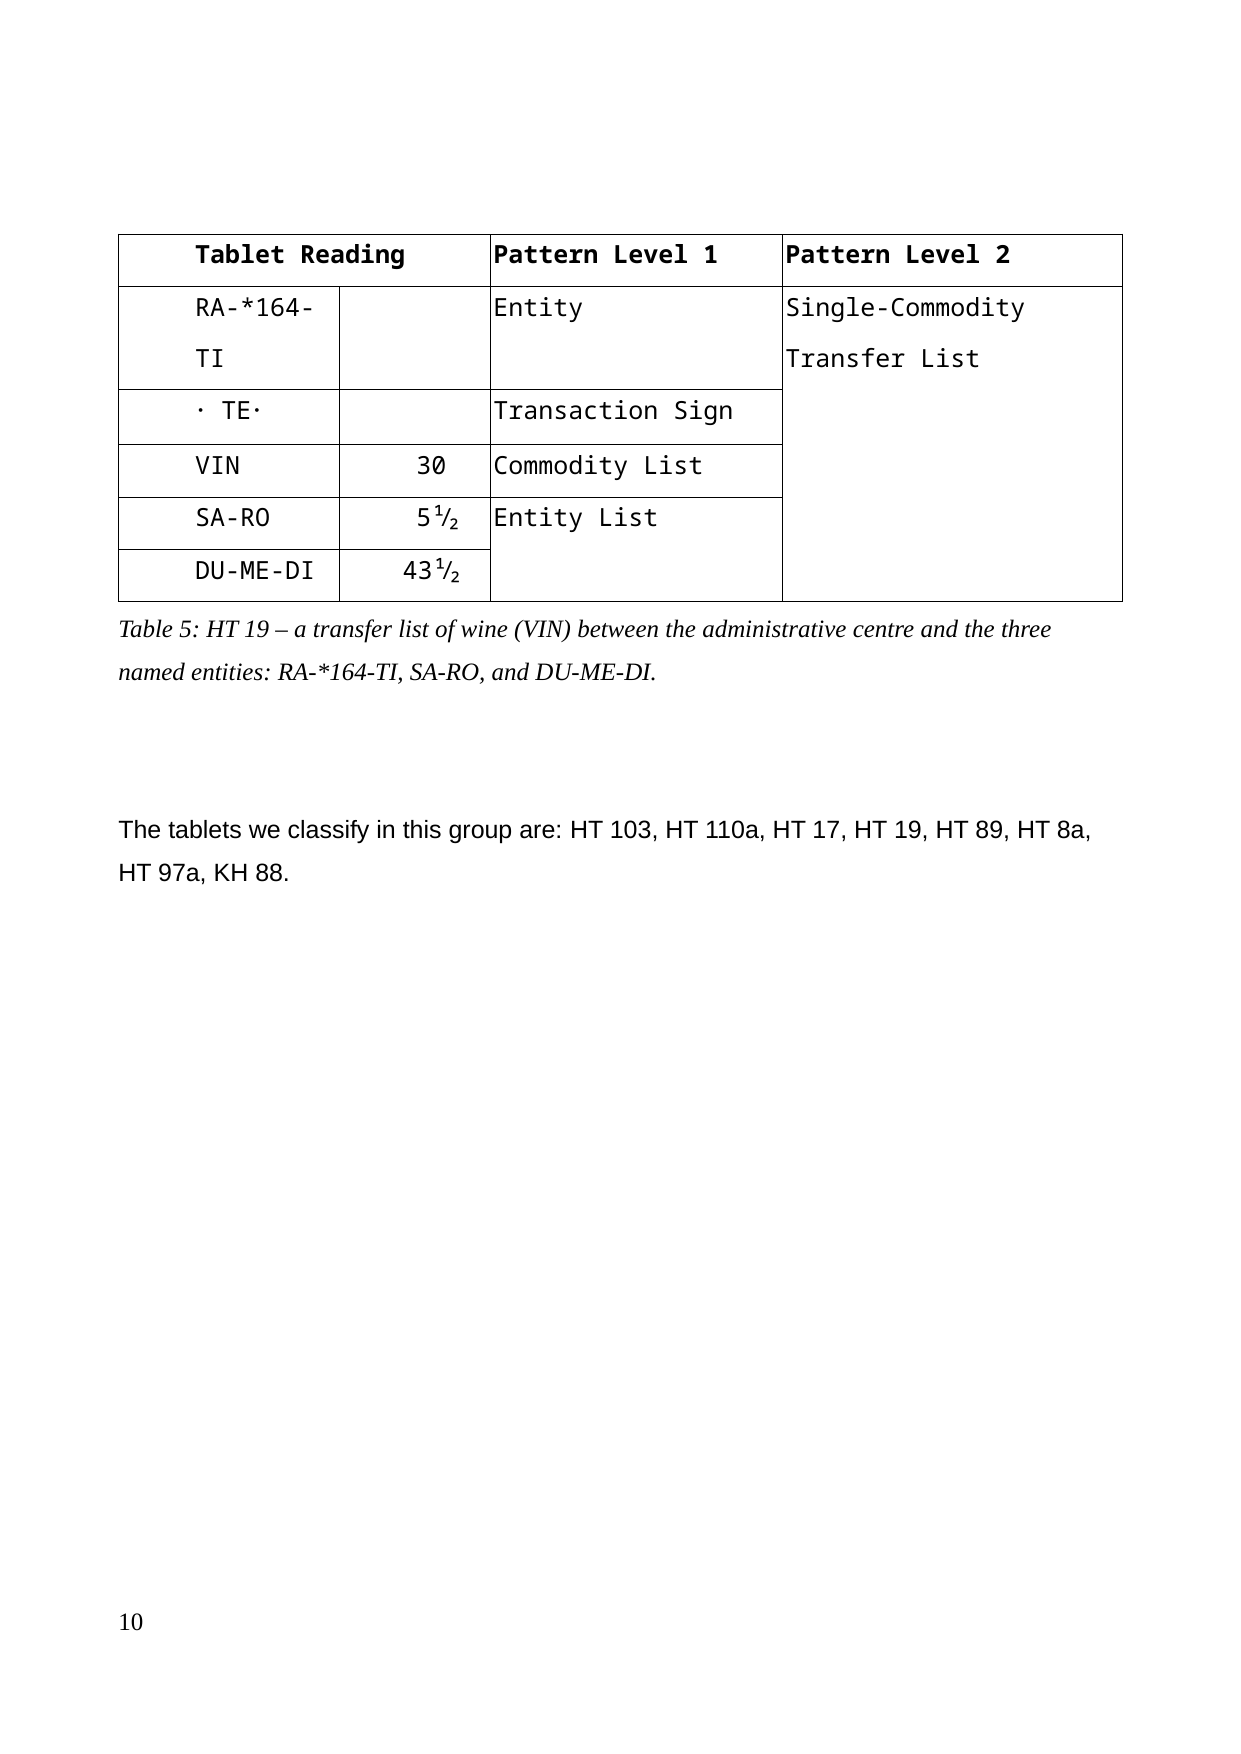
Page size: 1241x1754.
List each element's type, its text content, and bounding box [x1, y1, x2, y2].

text Table 5: HT19 – a transfer list of wine between the administrative centre and the three named entities: RA-*164-TI, SA-RO, and DU-ME-DI. [118, 614, 1122, 686]
table_header Tablet Reading [119, 235, 490, 286]
table_cell 𐄁 TE𐄁 [119, 390, 339, 444]
table_cell Single-Commodity Transfer List [783, 287, 1122, 601]
table_cell Transaction Sign [491, 390, 782, 444]
table_cell 30 [340, 445, 490, 496]
table_cell VIN [119, 445, 339, 496]
table_cell DU-ME-DI [119, 550, 339, 601]
table_cell SA-RO [119, 498, 339, 549]
table_header Pattern Level 1 [491, 235, 782, 286]
table_cell RA-*164-TI [119, 287, 339, 389]
table_cell [340, 287, 490, 389]
table_header Pattern Level 2 [783, 235, 1122, 286]
table_cell Commodity List [491, 445, 782, 496]
table_cell Entity [491, 287, 782, 389]
table_cell 5¹⁄₂ [340, 498, 490, 549]
table_cell [340, 390, 490, 444]
text The tablets we classify in this group are: HT103, HT110a, HT17, HT19, HT89, HT8a, HT97a, KH88. [118, 815, 1122, 887]
table_cell 43¹⁄₂ [340, 550, 490, 601]
table_cell Entity List [491, 498, 782, 601]
